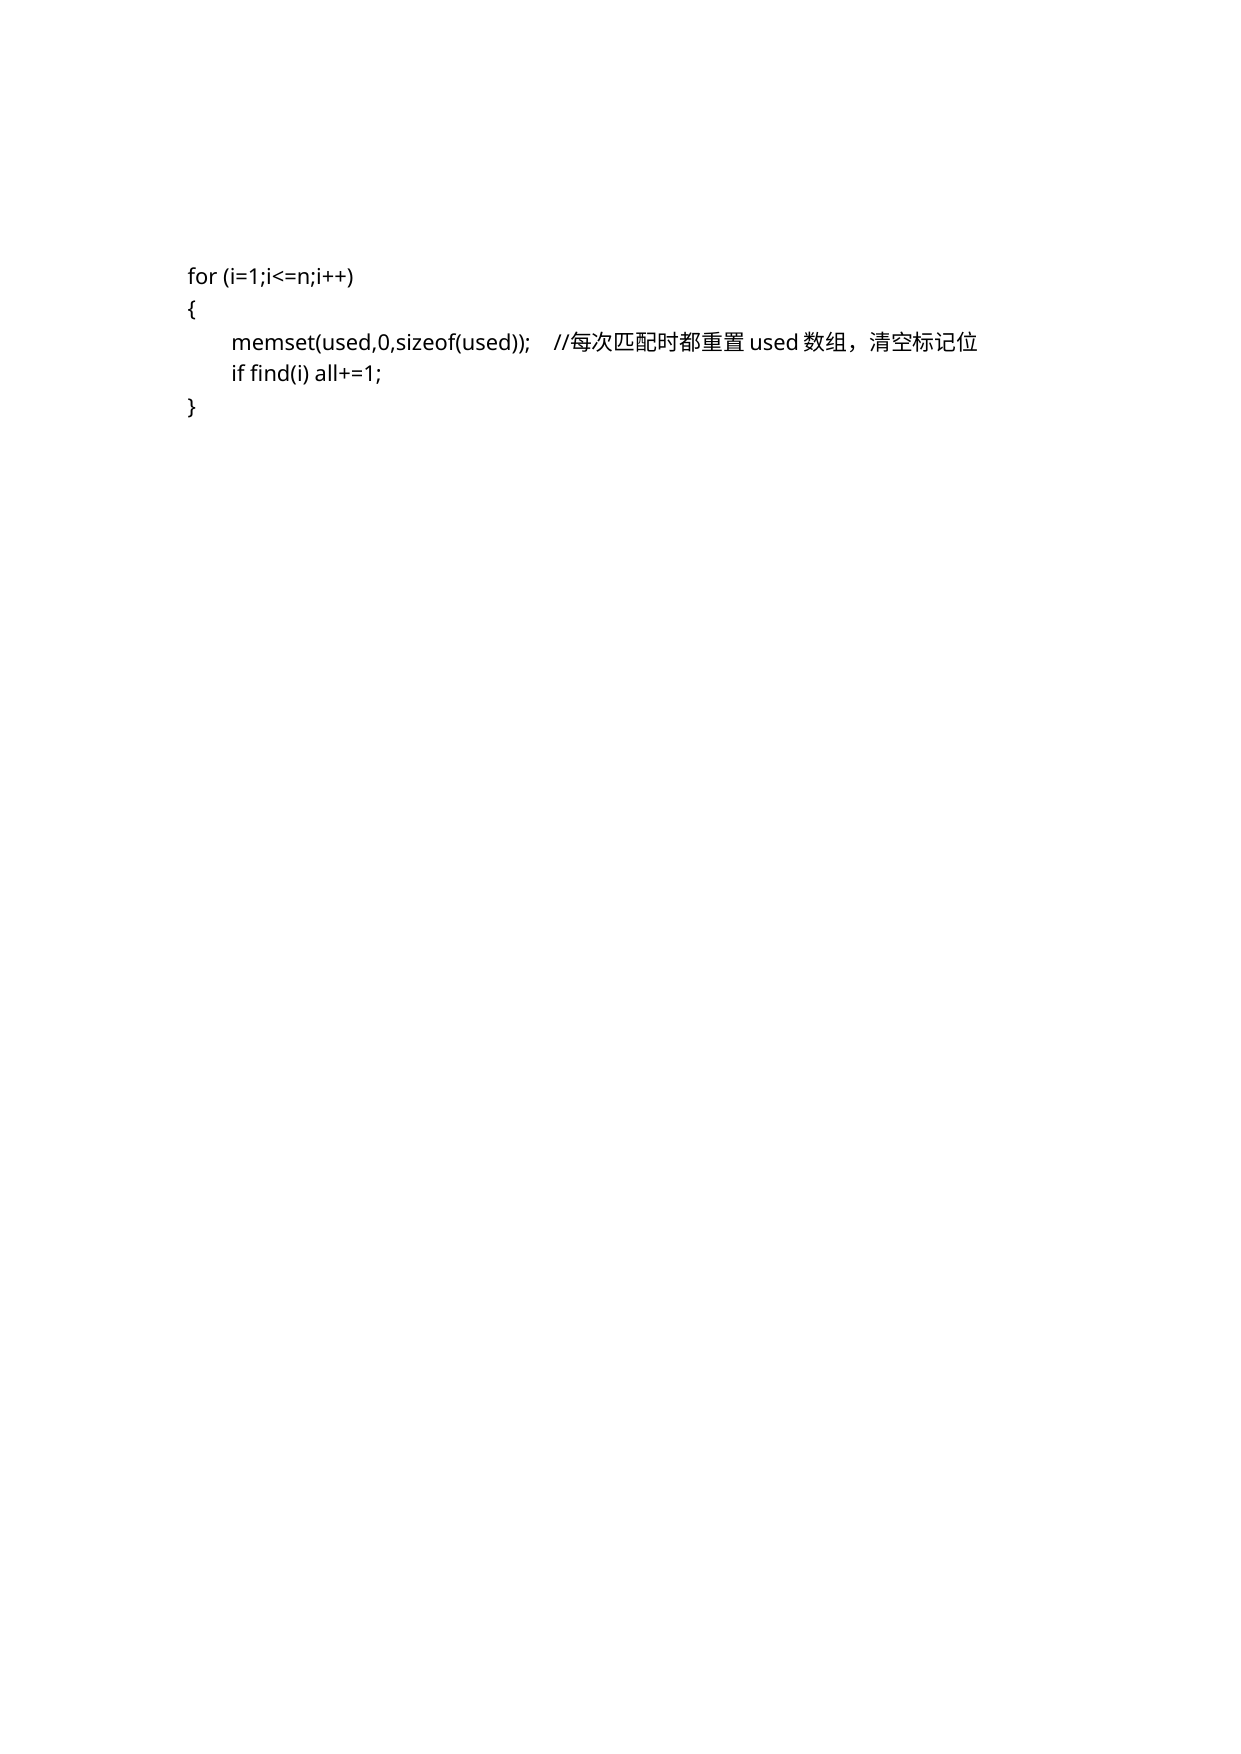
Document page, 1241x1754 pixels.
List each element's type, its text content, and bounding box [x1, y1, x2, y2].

text memset(used,0,sizeof(used)); //每次匹配时都重置used数组，清空标记位 [187, 324, 1053, 357]
text if find(i) all+=1; [187, 357, 1053, 389]
text { [187, 292, 1053, 324]
text for (i=1;i<=n;i++) [187, 259, 1053, 292]
text } [187, 389, 1053, 422]
